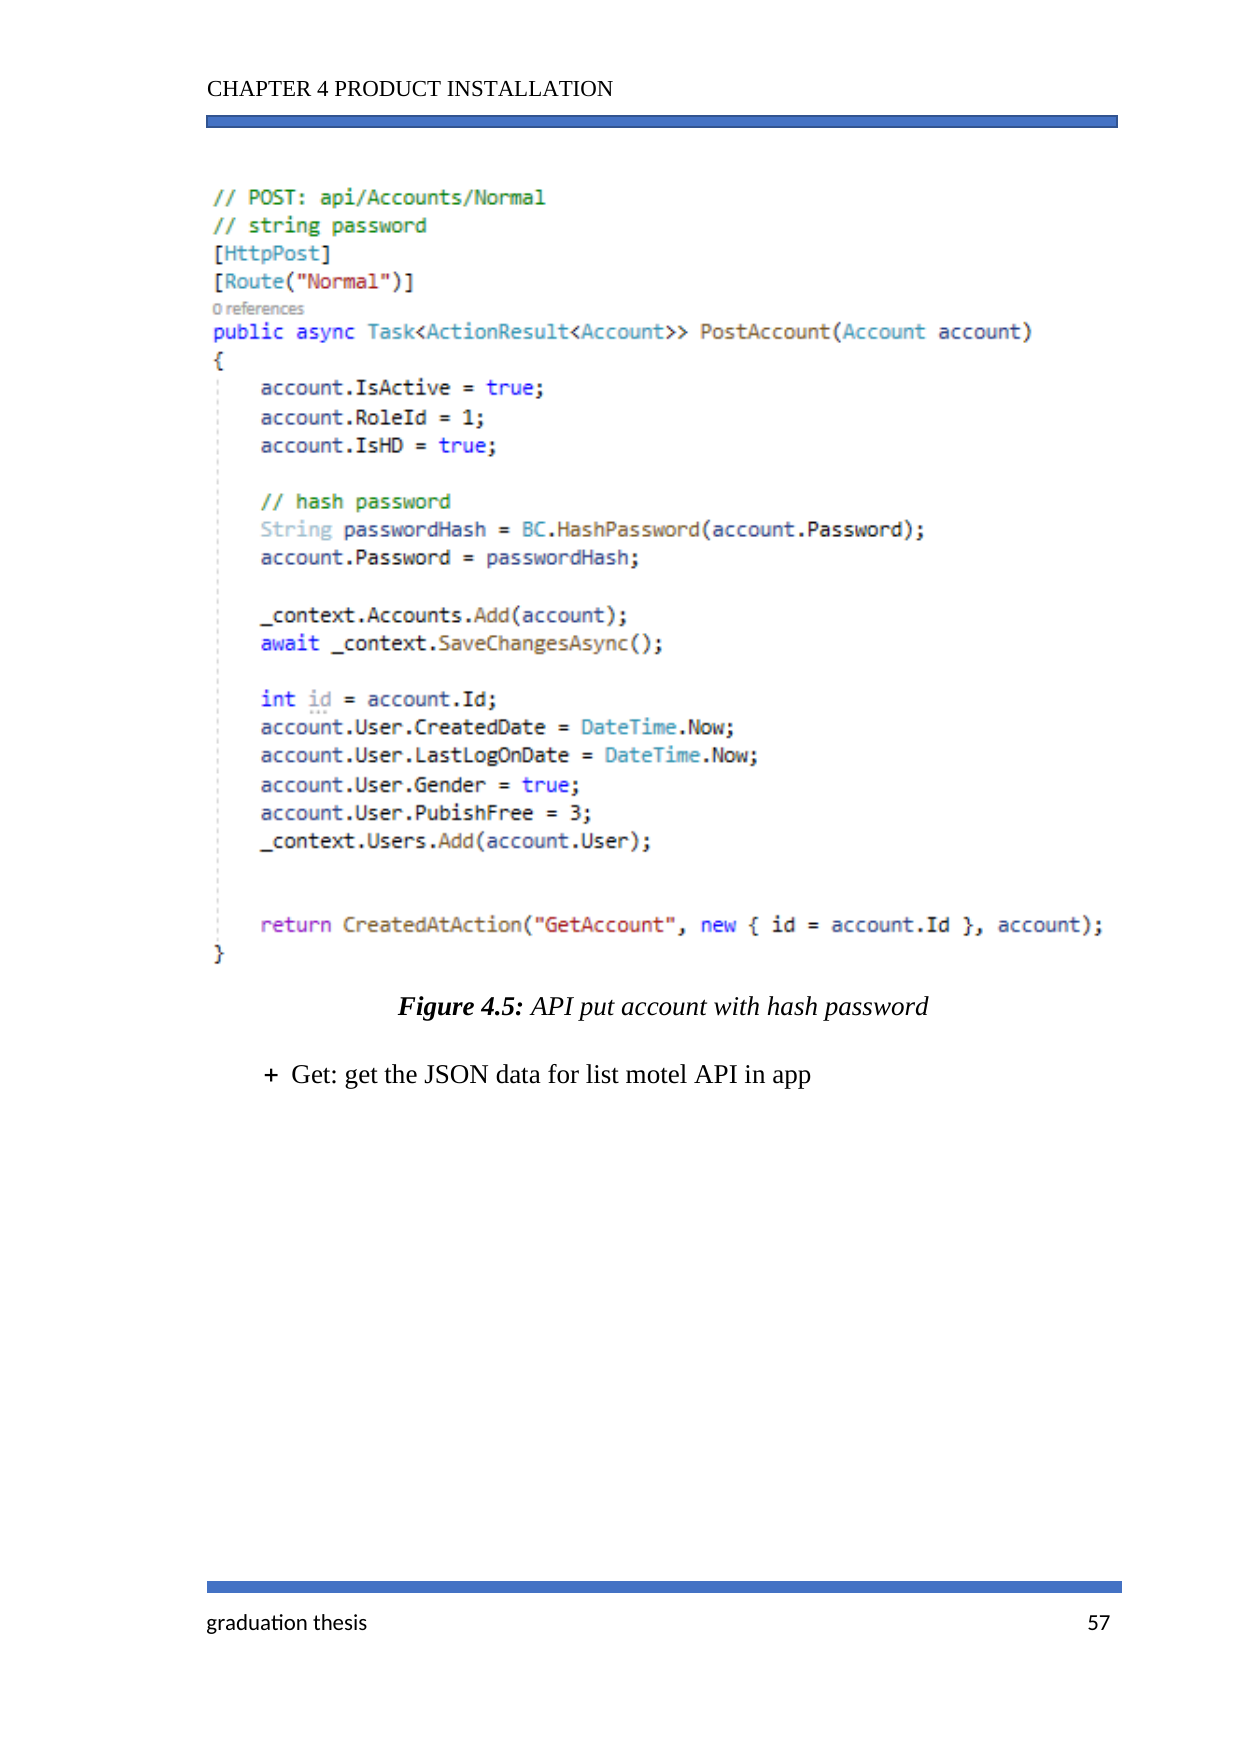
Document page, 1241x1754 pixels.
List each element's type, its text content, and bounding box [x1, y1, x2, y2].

text Figure 4.5: API put account with hash password [207, 991, 1122, 1022]
list Get: get the JSON data for list motel API in app [263, 1058, 1122, 1089]
picture [206, 177, 1123, 979]
